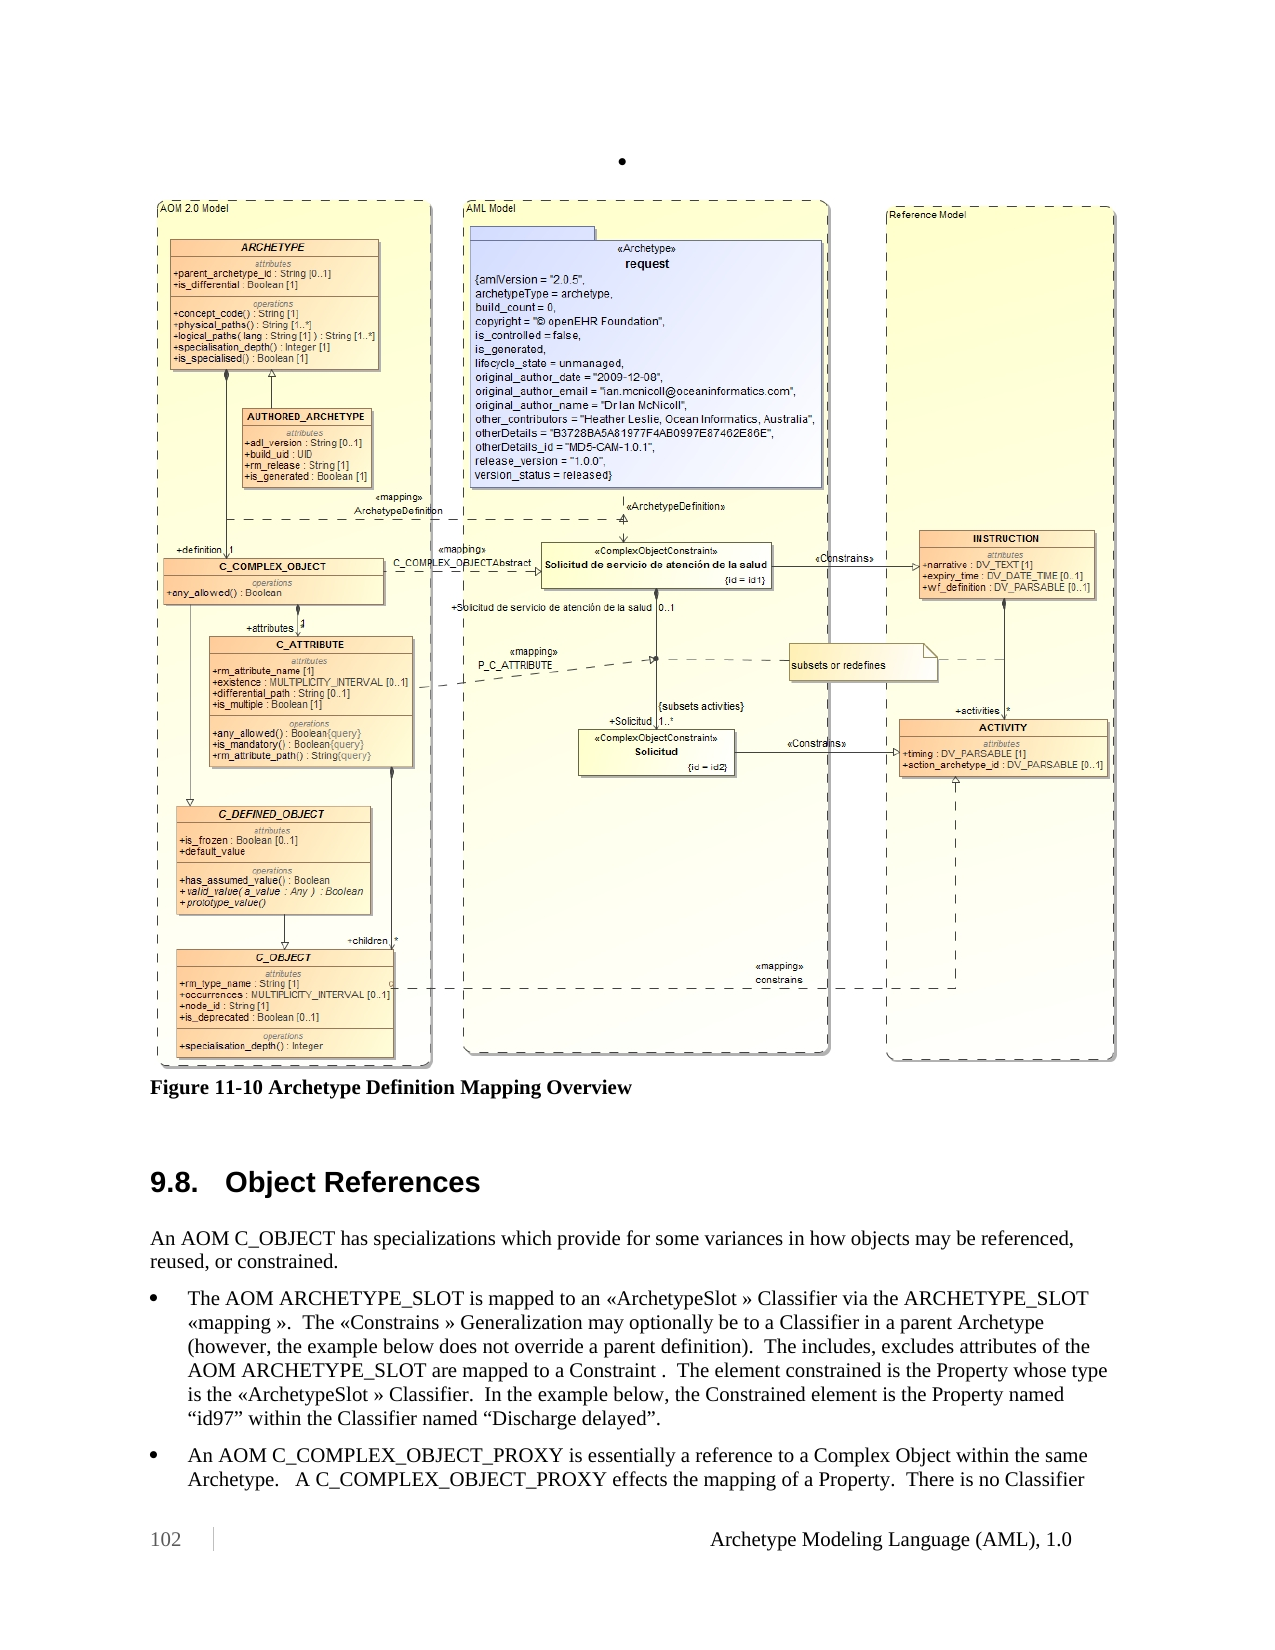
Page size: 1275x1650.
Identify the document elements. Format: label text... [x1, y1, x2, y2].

picture [150, 190, 1125, 1075]
text The AOM ARCHETYPE_SLOT is mapped to an «ArchetypeSlot » Classifier via the ARCHETYPE_SLOT «mapping ». The «Constrains » Generalization may optionally be to a Classifier in a parent Archetype (however, the example below does not override a parent definition). The includes, excludes attributes of the AOM ARCHETYPE_SLOT are mapped to a Constraint . The element constrained is the Property whose type is the «ArchetypeSlot » Classifier. In the example below, the Constrained element is the Property named “id97” within the Classifier named “Discharge delayed”. [150, 1286, 1125, 1430]
text Figure 11-10 Archetype Definition Mapping Overview [150, 1075, 1125, 1099]
subtitle Object References [150, 1165, 1125, 1198]
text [150, 1443, 1125, 1491]
text An AOM C_OBJECT has specializations which provide for some variances in how objects may be referenced, reused, or constrained. [150, 1225, 1125, 1273]
